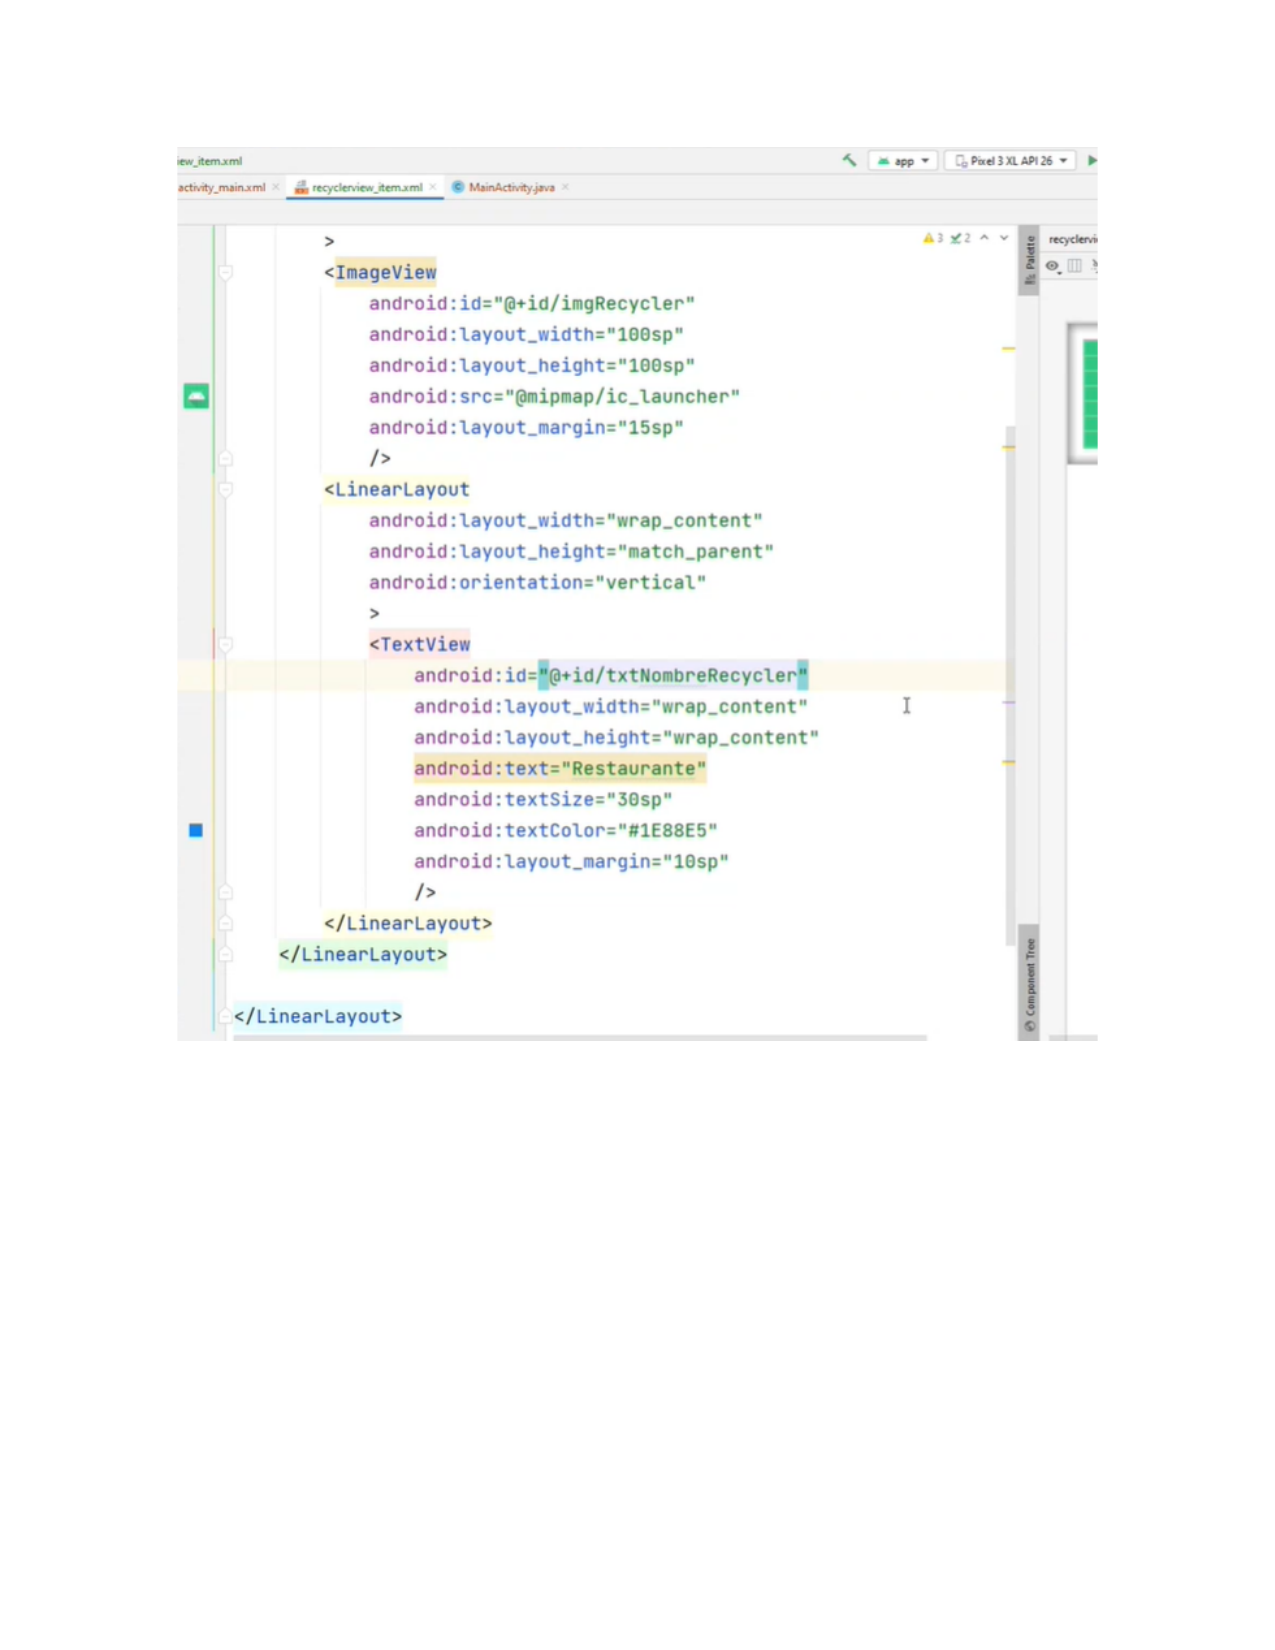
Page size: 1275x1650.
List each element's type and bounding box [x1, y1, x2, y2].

picture [177, 147, 1098, 1041]
